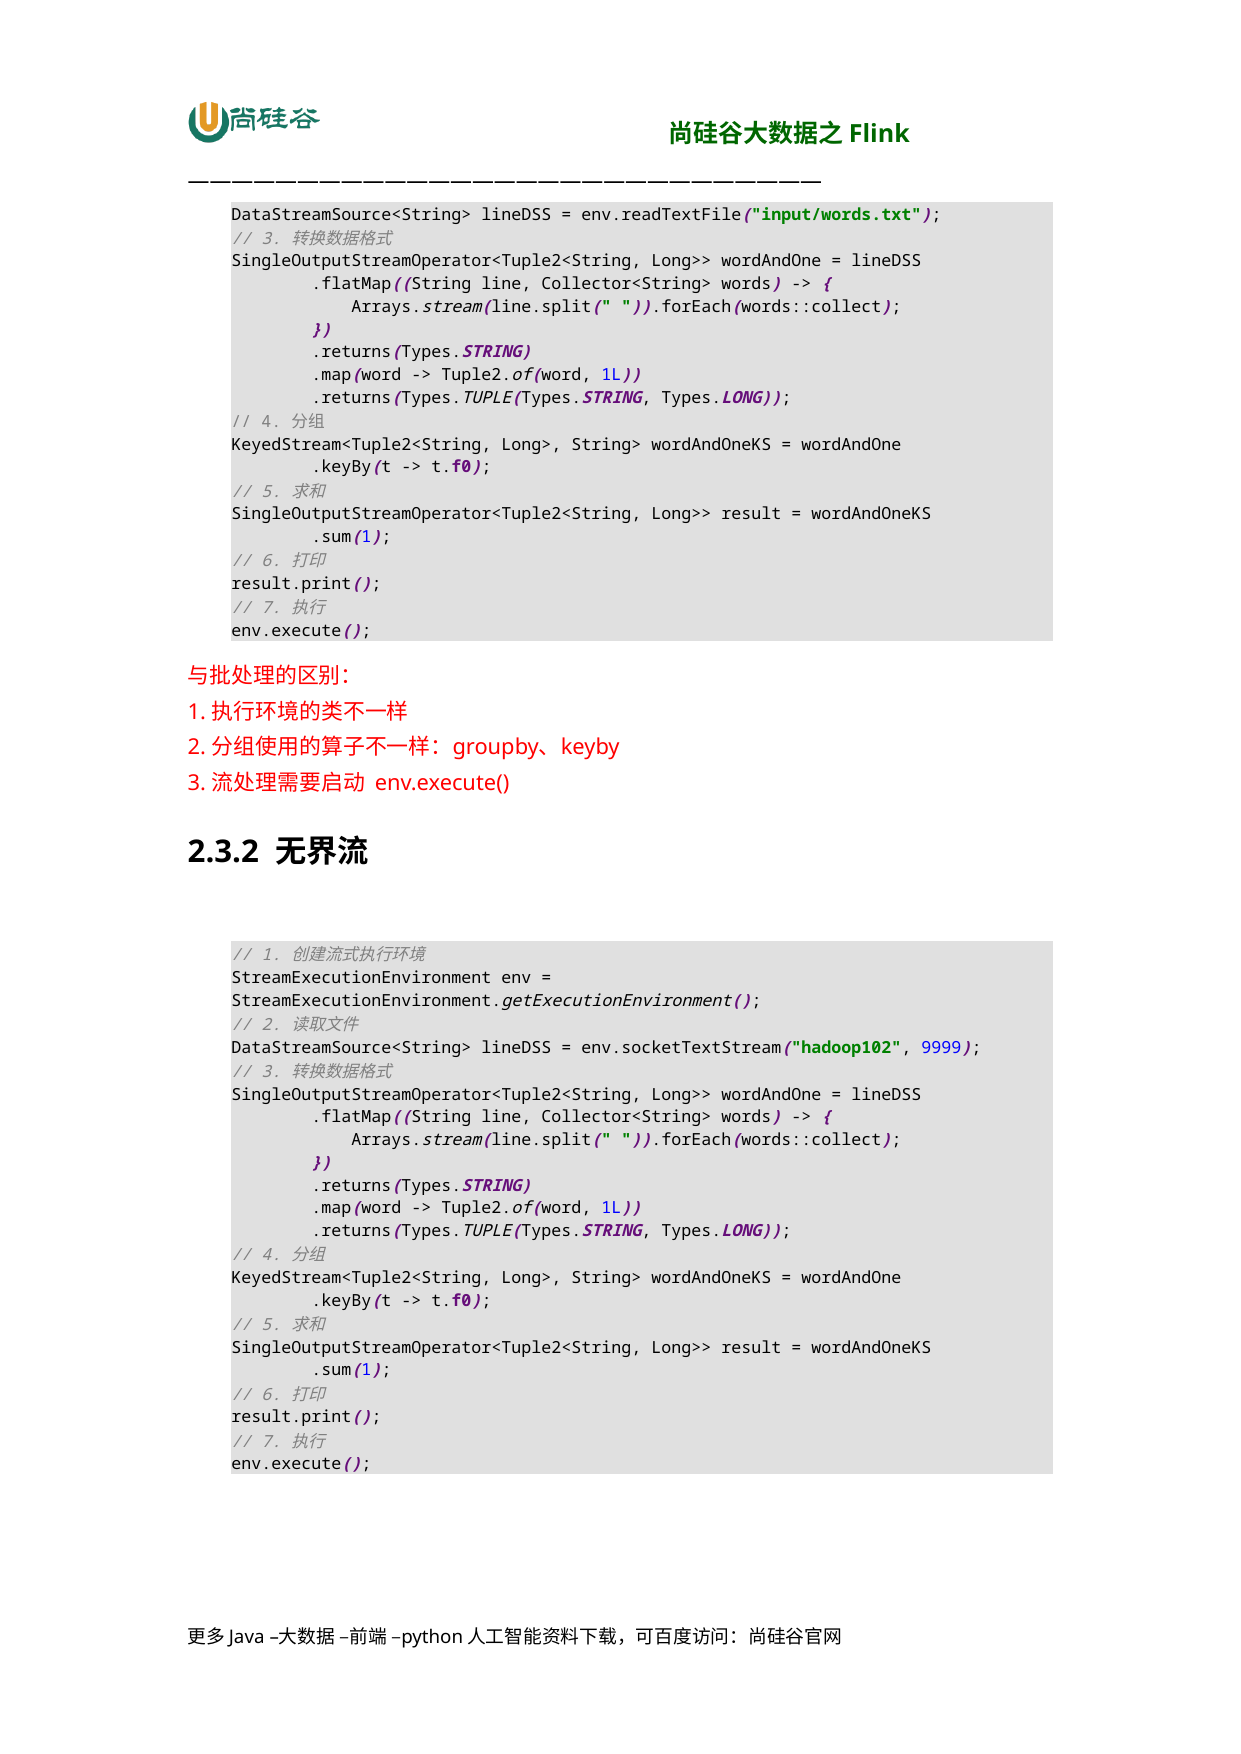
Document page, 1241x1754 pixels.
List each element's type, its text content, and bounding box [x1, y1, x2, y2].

subtitle 无界流 [187, 817, 1053, 882]
text 与批处理的区别： 1. 执行环境的类不一样 2. 分组使用的算子不一样：groupby、keyby 3. 流处理需要启动 env.execute() [187, 658, 1053, 797]
picture [187, 101, 320, 143]
text // 1. 创建流式执行环境 StreamExecutionEnvironment env = StreamExecutionEnvironment.getExecutionEnvironment(); // 2. 读取文件 DataStreamSource<String> lineDSS = env.socketTextStream("hadoop102", 9999); // 3. 转换数据格式 SingleOutputStreamOperator<Tuple2<String, Long>> wordAndOne = lineDSS .flatMap((String line, Collector<String> words) -> { Arrays.stream(line.split(" ")).forEach(words::collect); }) .returns(Types.STRING) .map(word -> Tuple2.of(word, 1L)) .returns(Types.TUPLE(Types.STRING, Types.LONG)); // 4. 分组 KeyedStream<Tuple2<String, Long>, String> wordAndOneKS = wordAndOne .keyBy(t -> t.f0); // 5. 求和 SingleOutputStreamOperator<Tuple2<String, Long>> result = wordAndOneKS .sum(1); // 6. 打印 result.print(); // 7. 执行 env.execute(); [231, 941, 1053, 1474]
